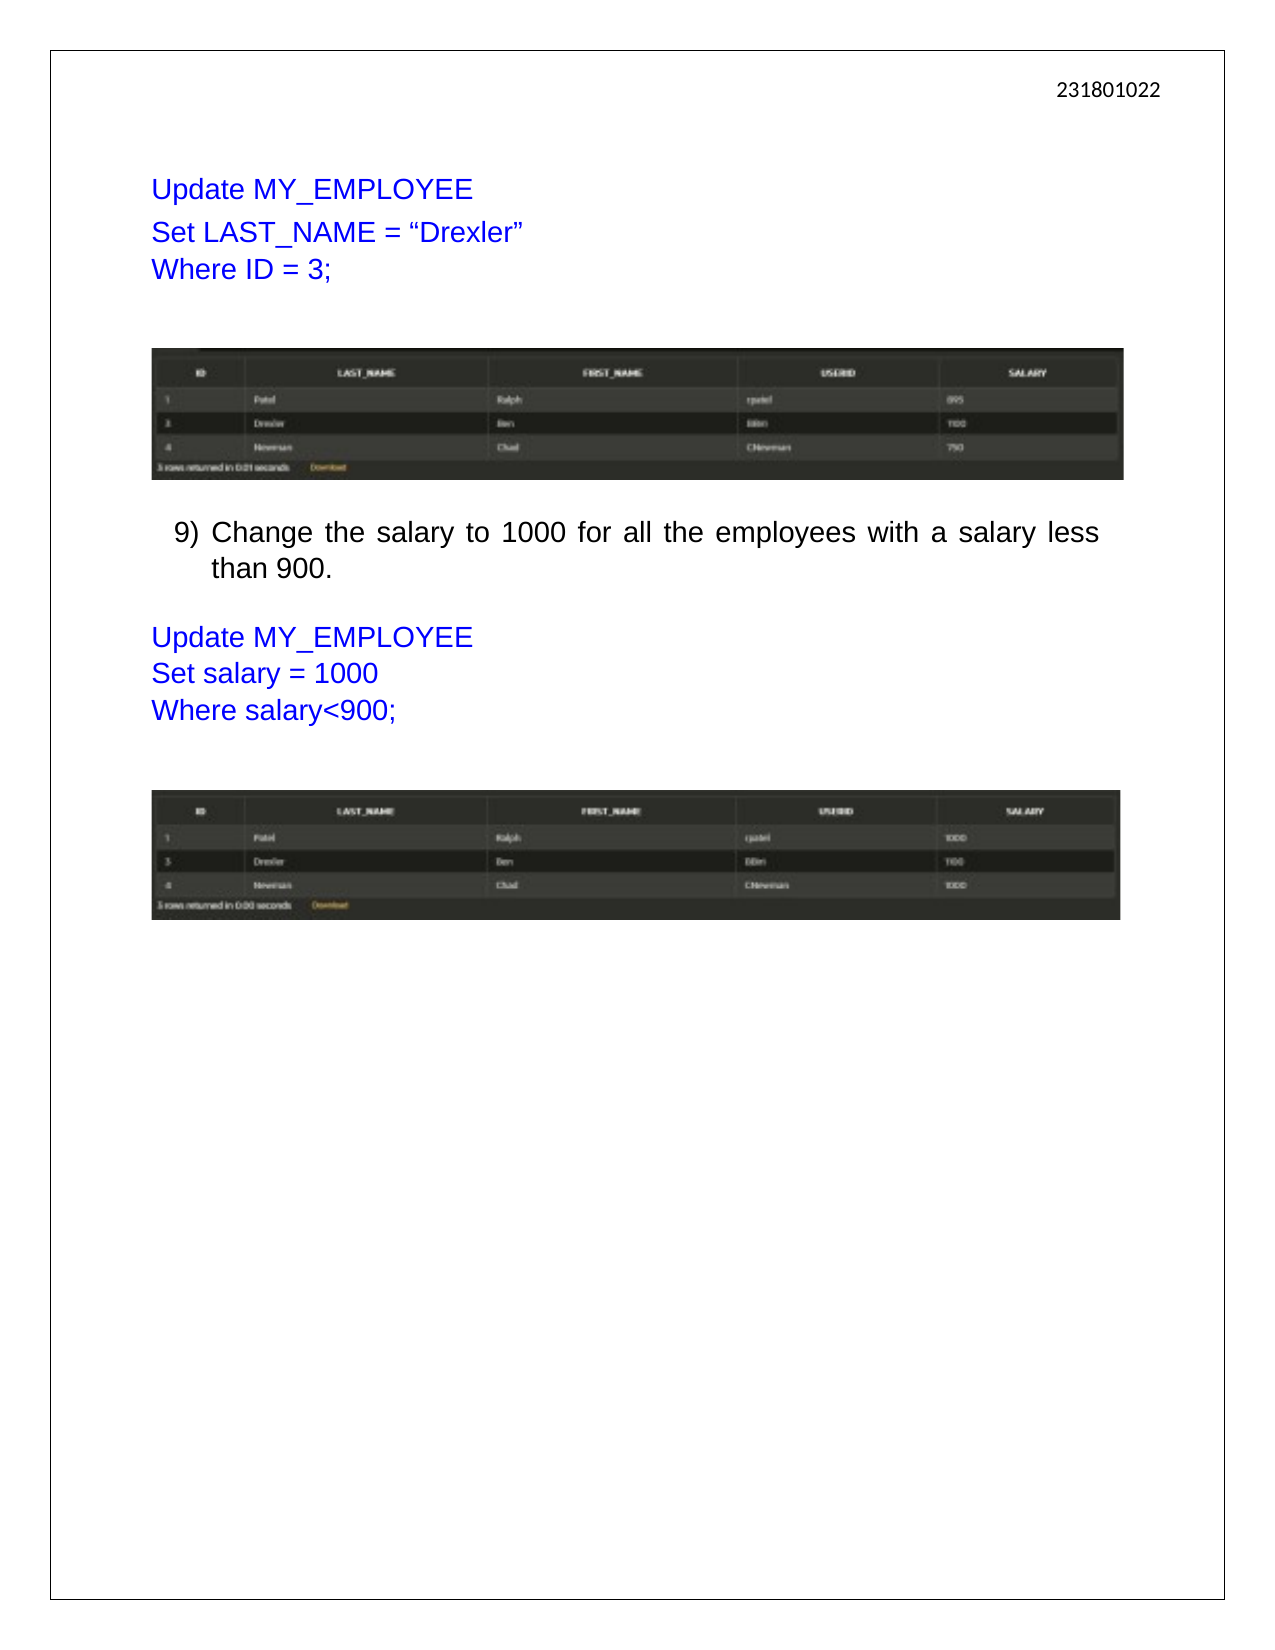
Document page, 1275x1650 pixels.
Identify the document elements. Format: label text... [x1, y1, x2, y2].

picture [151, 348, 1124, 480]
picture [151, 790, 1121, 920]
text Update MY_EMPLOYEE [151, 620, 1220, 653]
text Update MY_EMPLOYEE [151, 172, 1220, 206]
text Where salary<900; [151, 693, 1220, 727]
text Where ID = 3; [151, 252, 1220, 285]
text Set LAST_NAME = “Drexler” [151, 215, 1220, 249]
list Change the salary to 1000 for all the employees with a salary less than 900. [173, 515, 1102, 585]
text Set salary = 1000 [151, 657, 1220, 690]
